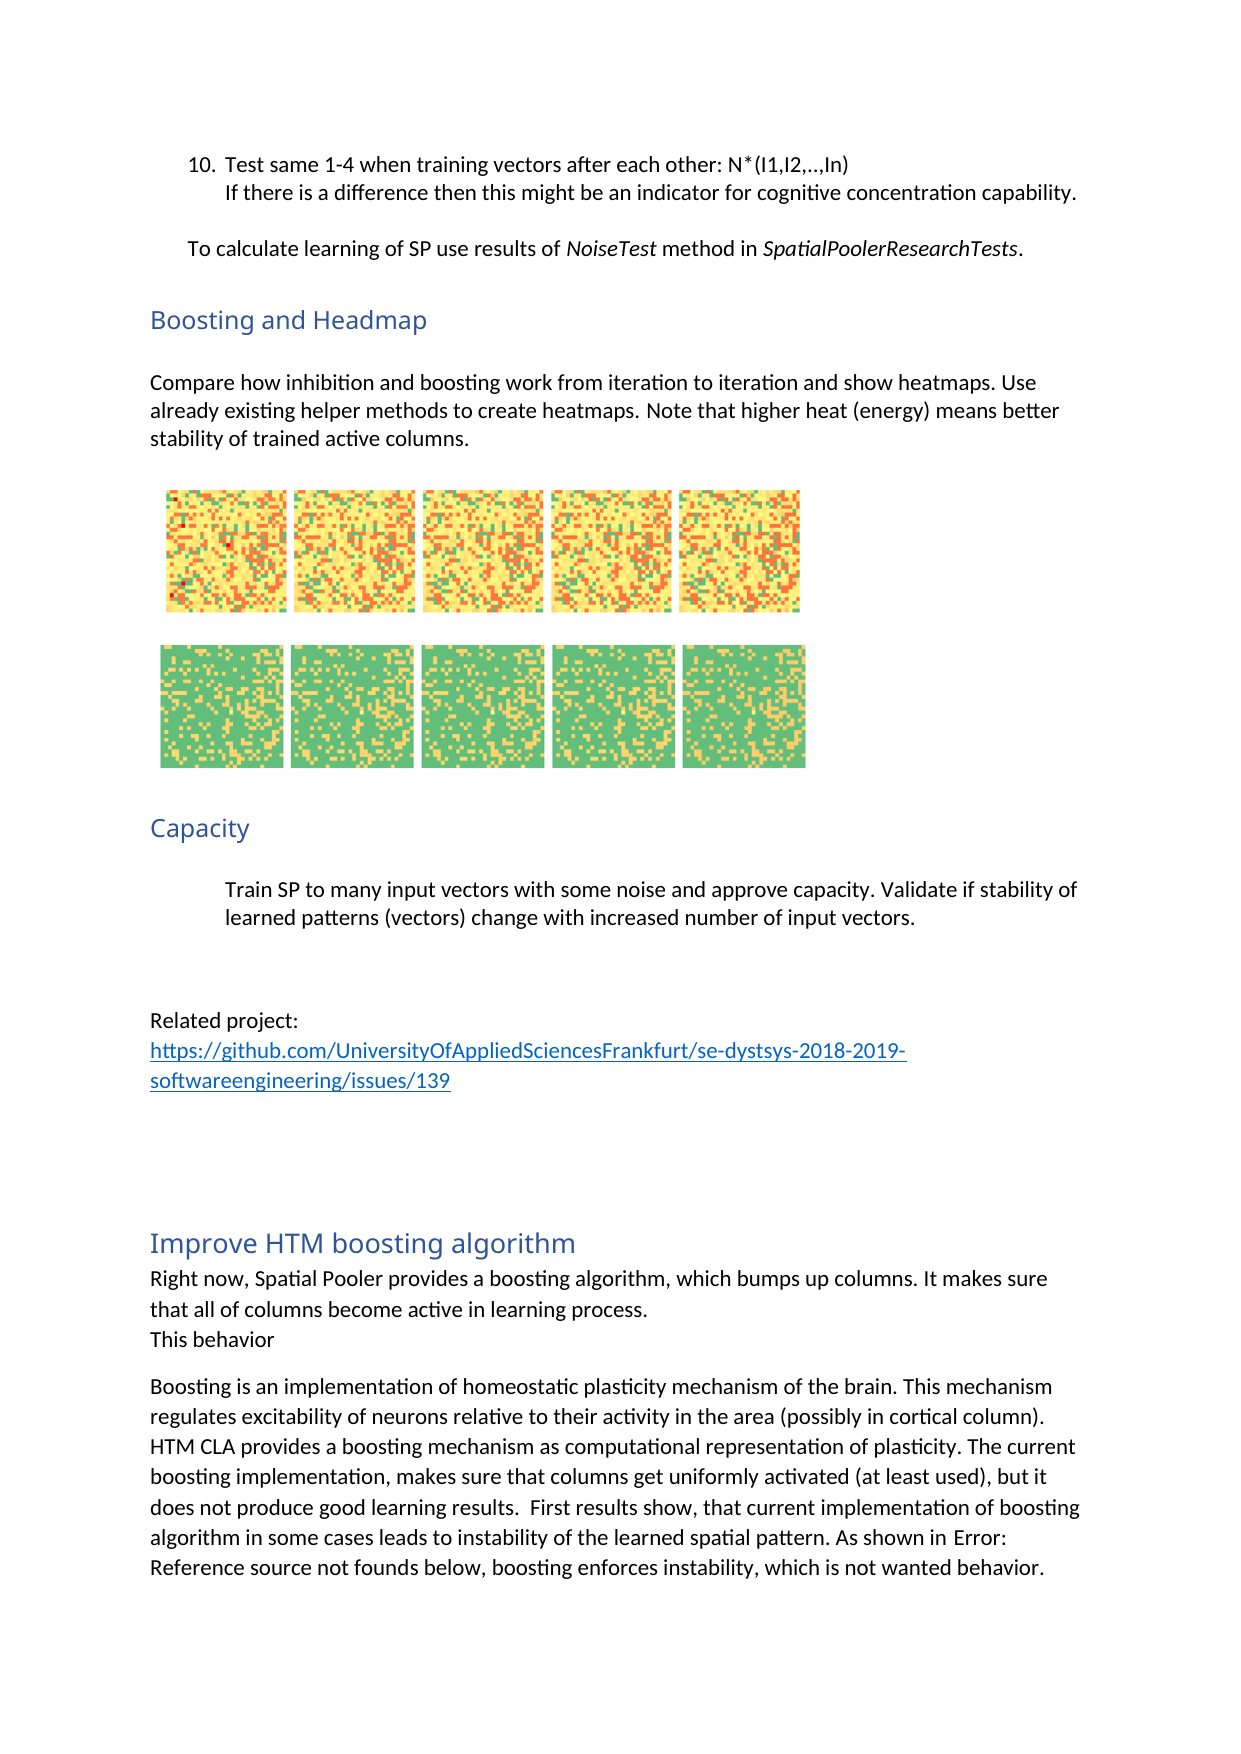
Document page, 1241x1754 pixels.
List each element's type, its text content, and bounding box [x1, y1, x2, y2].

subtitle Improve HTM boosting algorithm [150, 1225, 1090, 1262]
text To calculate learning of SP use results of NoiseTest method in SpatialPoolerResearchTests. [187, 234, 1090, 262]
text Right now, Spatial Pooler provides a boosting algorithm, which bumps up columns. It makes sure that all of columns become active in learning process. This behavior [150, 1264, 1090, 1353]
list Test same 1-4 when training vectors after each other: N*(I1,I2,..,In) If there is a difference then this might be an indicator for cognitive concentration capability. [187, 150, 1090, 234]
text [150, 1372, 1090, 1581]
list Train SP to many input vectors with some noise and approve capacity. Validate if stability of learned patterns (vectors) change with increased number of input vectors. [225, 875, 1090, 931]
subtitle Capacity [150, 811, 1090, 844]
picture [150, 480, 827, 779]
subtitle Boosting and Headmap [150, 266, 1090, 337]
text Related project: https://github.com/UniversityOfAppliedSciencesFrankfurt/se-dystsys-2018-2019-softwareengineering/issues/139 [150, 1006, 1090, 1095]
text Compare how inhibition and boosting work from iteration to iteration and show heatmaps. Use already existing helper methods to create heatmaps. Note that higher heat (energy) means better stability of trained active columns. [150, 368, 1090, 452]
